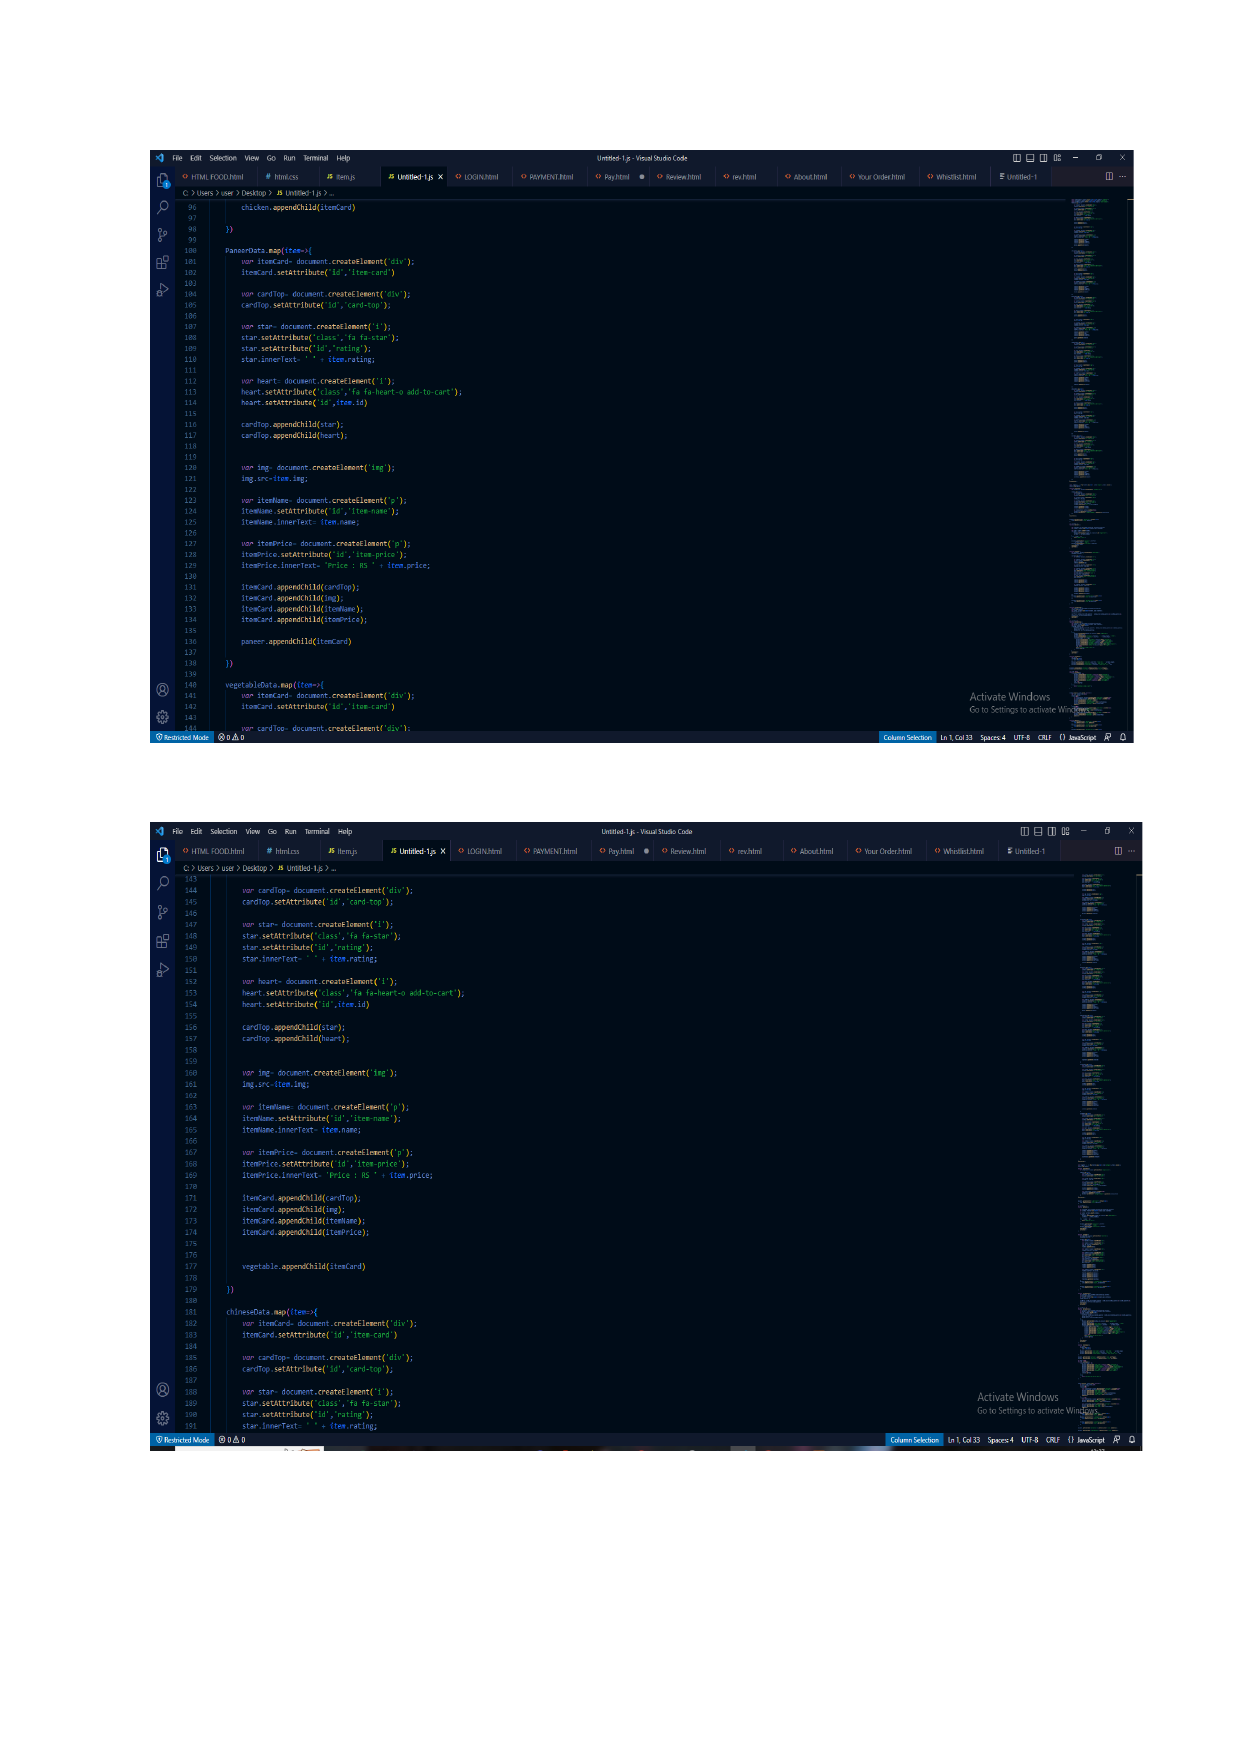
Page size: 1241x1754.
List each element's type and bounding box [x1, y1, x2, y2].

picture [150, 150, 1134, 743]
picture [150, 822, 1143, 1451]
